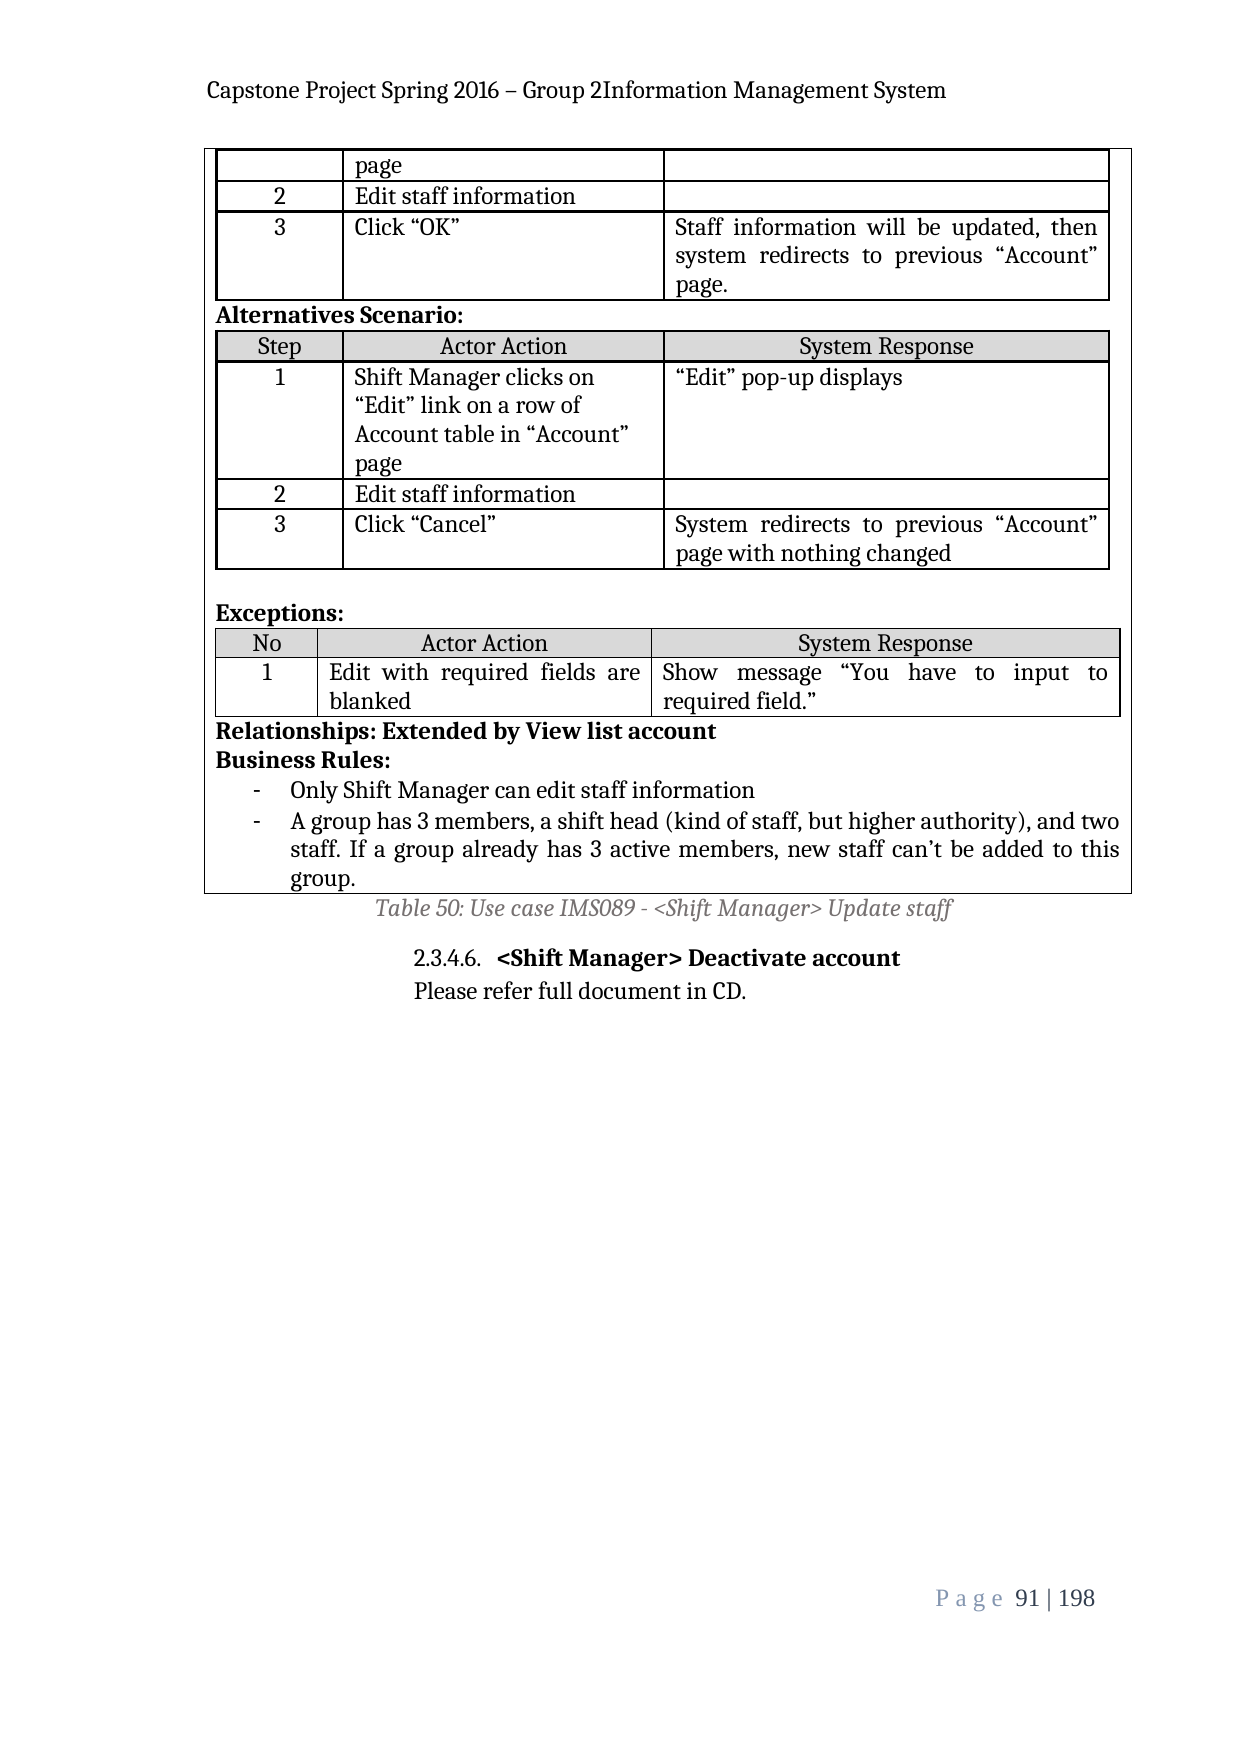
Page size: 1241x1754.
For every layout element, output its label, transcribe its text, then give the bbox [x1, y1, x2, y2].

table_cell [205, 149, 1131, 893]
text Table : Use case IMS089 - <Shift Manager> Update staff [207, 894, 1122, 923]
text Please refer full document in CD. [413, 977, 1122, 1005]
subtitle <Shift Manager> Deactivate account [413, 943, 1122, 972]
